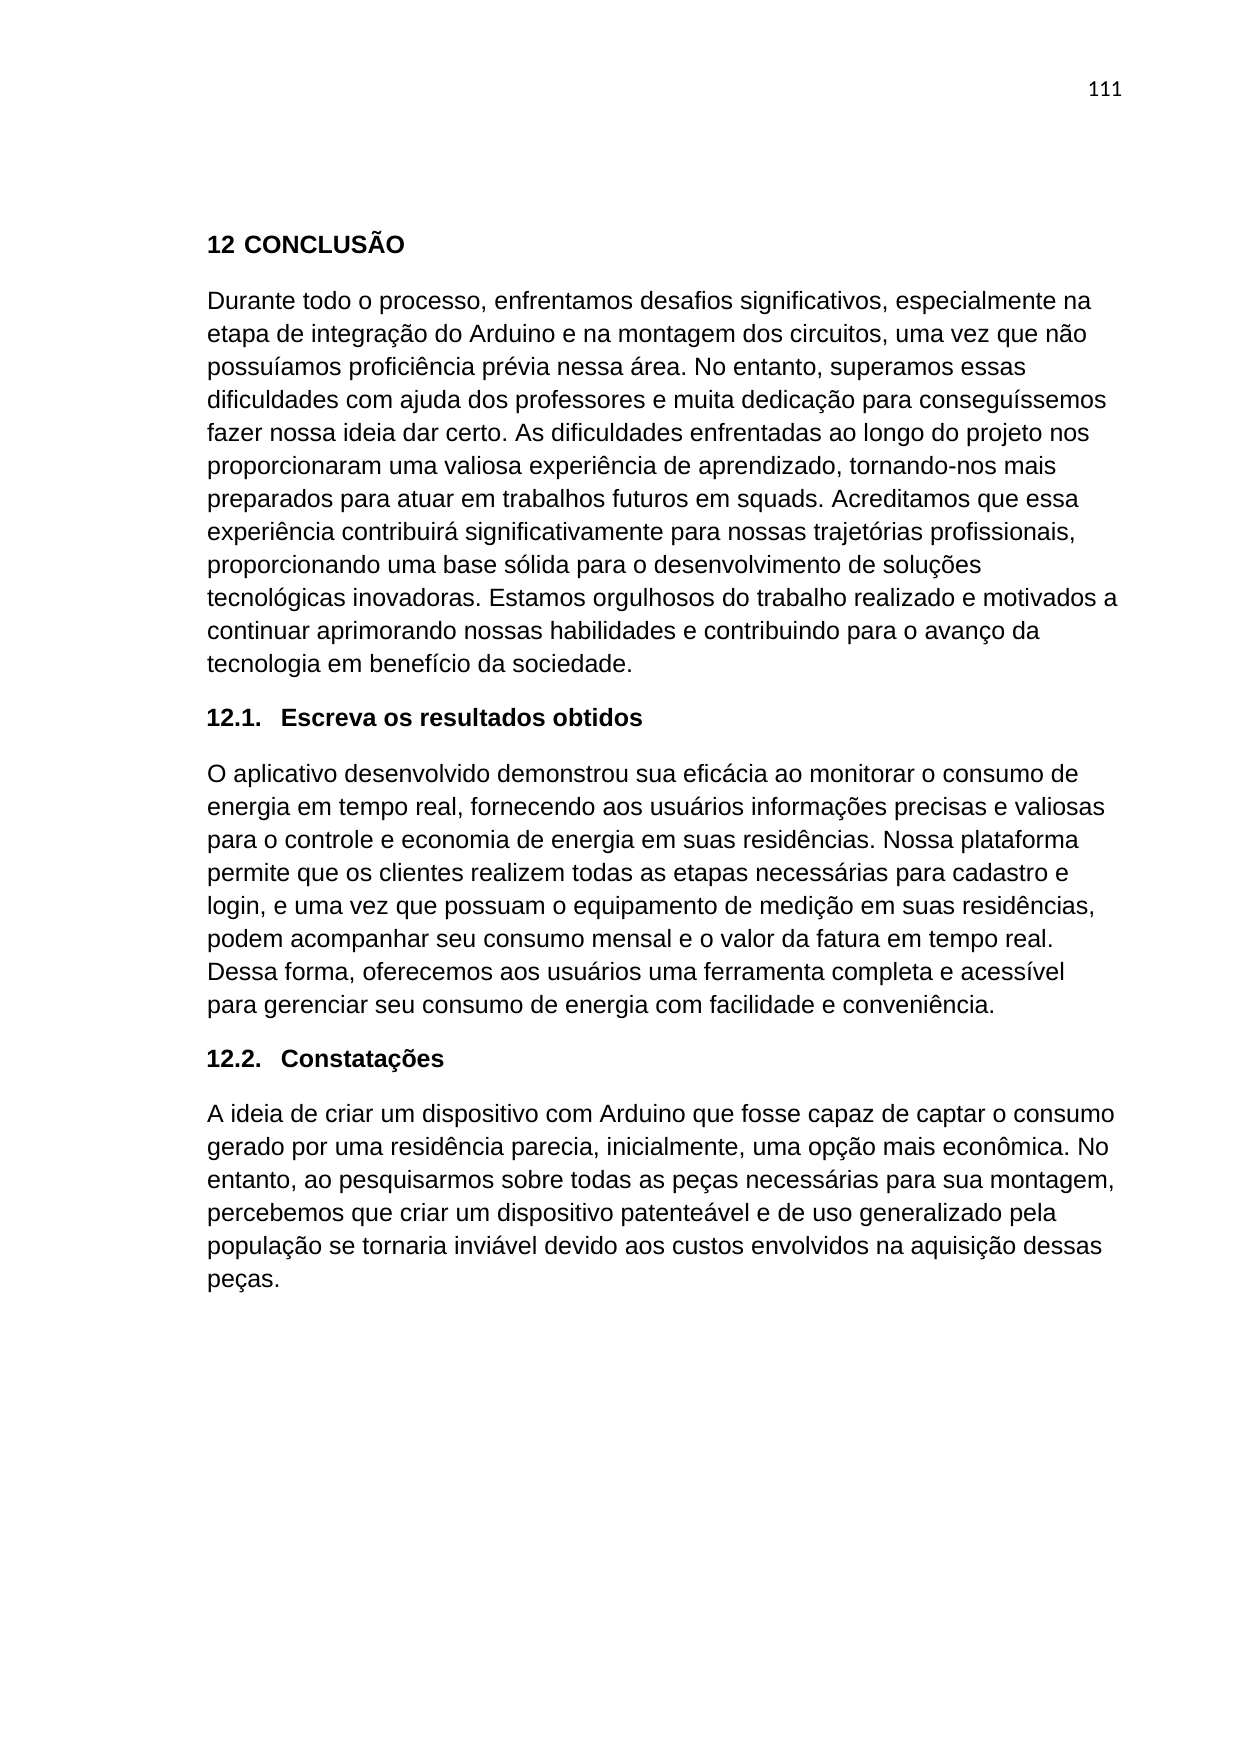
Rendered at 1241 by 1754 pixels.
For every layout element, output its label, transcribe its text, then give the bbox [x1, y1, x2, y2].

subtitle Constatações [206, 1043, 1122, 1072]
text Durante todo o processo, enfrentamos desafios significativos, especialmente na etapa de integração do Arduino e na montagem dos circuitos, uma vez que não possuíamos proficiência prévia nessa área. No entanto, superamos essas dificuldades com ajuda dos professores e muita dedicação para conseguíssemos fazer nossa ideia dar certo. As dificuldades enfrentadas ao longo do projeto nos proporcionaram uma valiosa experiência de aprendizado, tornando-nos mais preparados para atuar em trabalhos futuros em squads. Acreditamos que essa experiência contribuirá significativamente para nossas trajetórias profissionais, proporcionando uma base sólida para o desenvolvimento de soluções tecnológicas inovadoras. Estamos orgulhosos do trabalho realizado e motivados a continuar aprimorando nossas habilidades e contribuindo para o avanço da tecnologia em benefício da sociedade. [207, 286, 1122, 678]
subtitle Escreva os resultados obtidos [206, 703, 1122, 732]
subtitle CONCLUSÃO [207, 230, 1122, 259]
text O aplicativo desenvolvido demonstrou sua eficácia ao monitorar o consumo de energia em tempo real, fornecendo aos usuários informações precisas e valiosas para o controle e economia de energia em suas residências. Nossa plataforma permite que os clientes realizem todas as etapas necessárias para cadastro e login, e uma vez que possuam o equipamento de medição em suas residências, podem acompanhar seu consumo mensal e o valor da fatura em tempo real. Dessa forma, oferecemos aos usuários uma ferramenta completa e acessível para gerenciar seu consumo de energia com facilidade e conveniência. [207, 758, 1122, 1018]
text A ideia de criar um dispositivo com Arduino que fosse capaz de captar o consumo gerado por uma residência parecia, inicialmente, uma opção mais econômica. No entanto, ao pesquisarmos sobre todas as peças necessárias para sua montagem, percebemos que criar um dispositivo patenteável e de uso generalizado pela população se tornaria inviável devido aos custos envolvidos na aquisição dessas peças. [207, 1099, 1122, 1293]
